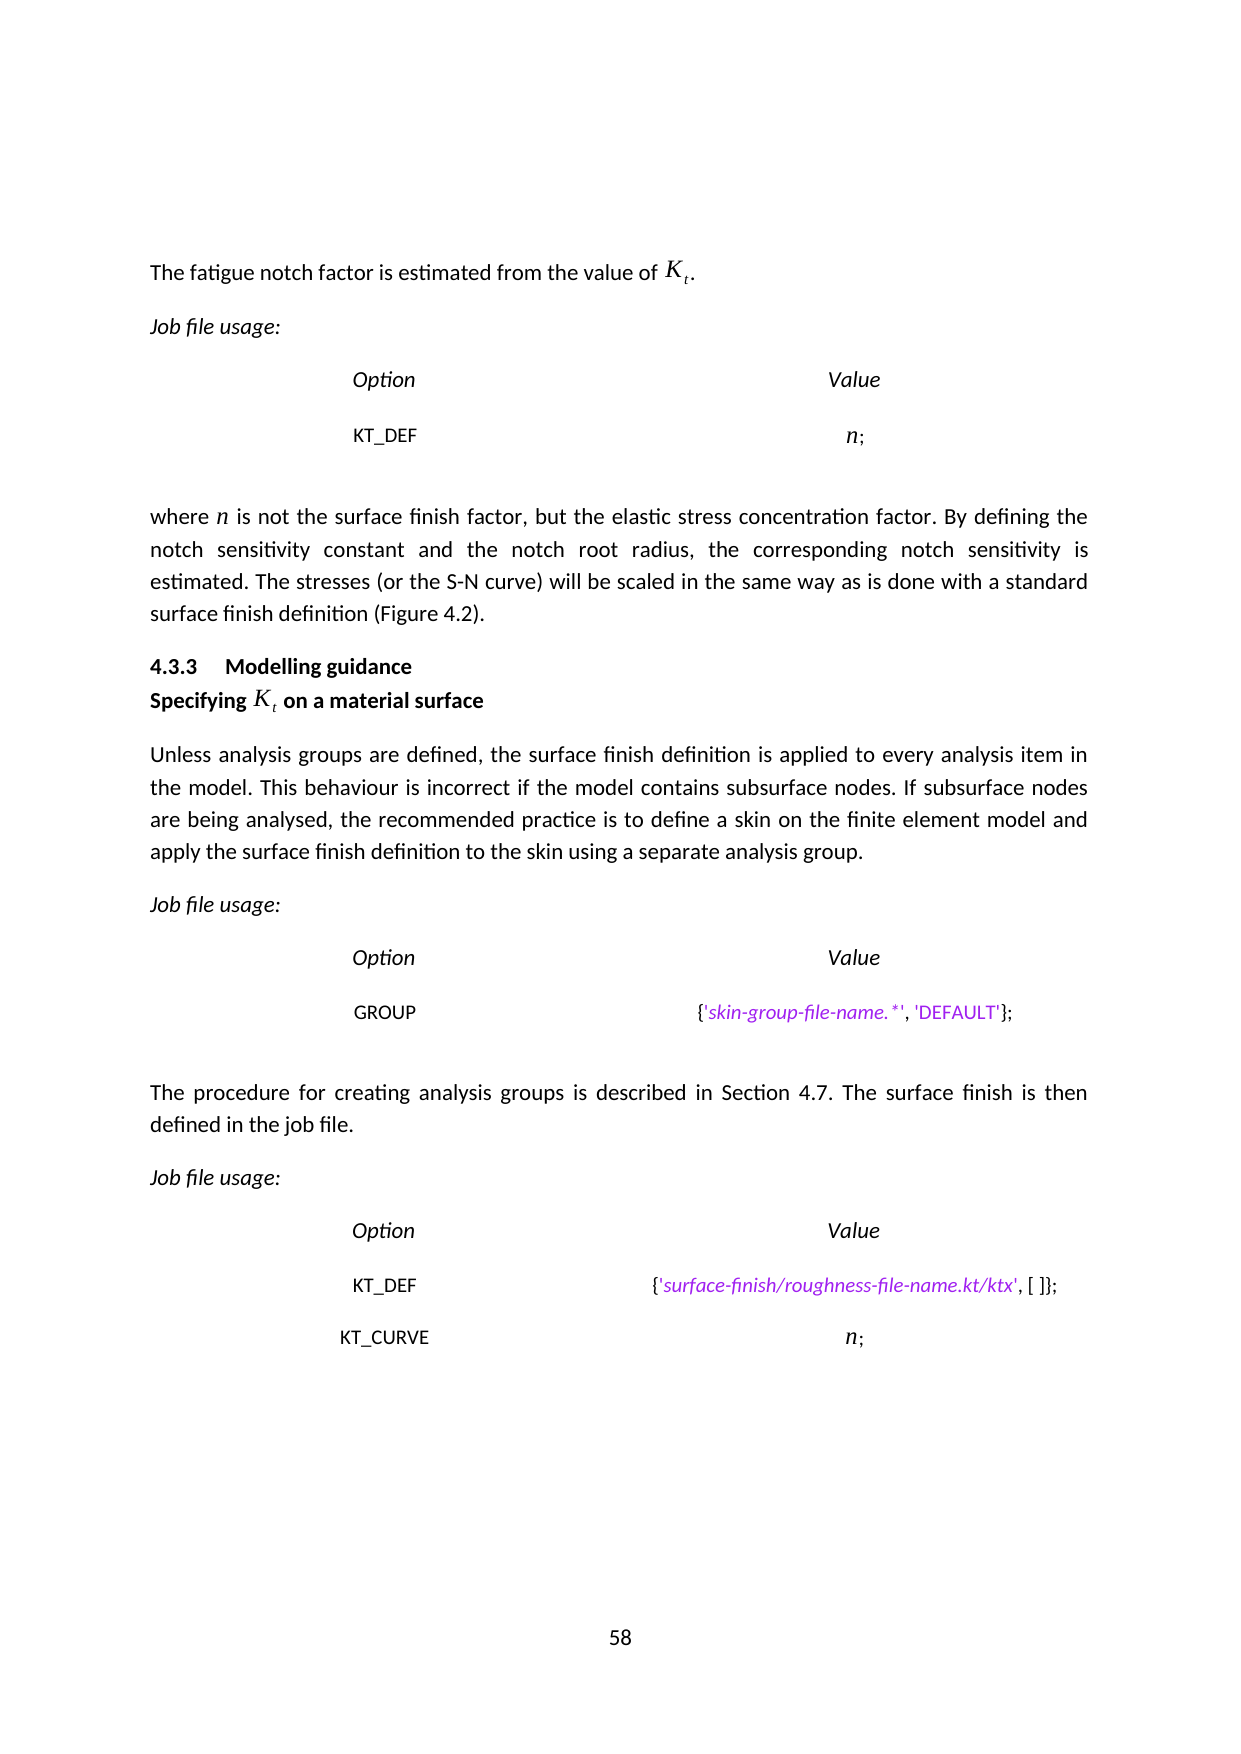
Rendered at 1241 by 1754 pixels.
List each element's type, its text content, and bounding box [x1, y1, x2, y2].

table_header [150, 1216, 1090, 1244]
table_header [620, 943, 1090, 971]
text where is not the surface finish factor, but the elastic stress concentration factor. By defining the notch sensitivity constant and the notch root radius, the corresponding notch sensitivity is estimated. The stresses (or the S-N curve) will be scaled in the same way as is done with a standard surface finish definition (Figure 4.2). [150, 502, 1090, 627]
text Specifying on a material surface [150, 684, 1090, 716]
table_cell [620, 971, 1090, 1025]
text Job file usage: [150, 890, 1090, 918]
text Job file usage: [150, 312, 1090, 340]
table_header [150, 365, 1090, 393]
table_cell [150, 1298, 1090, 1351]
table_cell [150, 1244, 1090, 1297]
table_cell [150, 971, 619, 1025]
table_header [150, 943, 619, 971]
text The procedure for creating analysis groups is described in Section 4.7. The surface finish is then defined in the job file. [150, 1078, 1090, 1138]
text Unless analysis groups are defined, the surface finish definition is applied to every analysis item in the model. This behaviour is incorrect if the model contains subsurface nodes. If subsurface nodes are being analysed, the recommended practice is to define a skin on the finite element model and apply the surface finish definition to the skin using a separate analysis group. [150, 741, 1090, 865]
subtitle 4.3.3 Modelling guidance [150, 652, 1090, 680]
text The fatigue notch factor is estimated from the value of . [150, 256, 1090, 287]
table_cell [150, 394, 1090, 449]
text Job file usage: [150, 1163, 1090, 1191]
